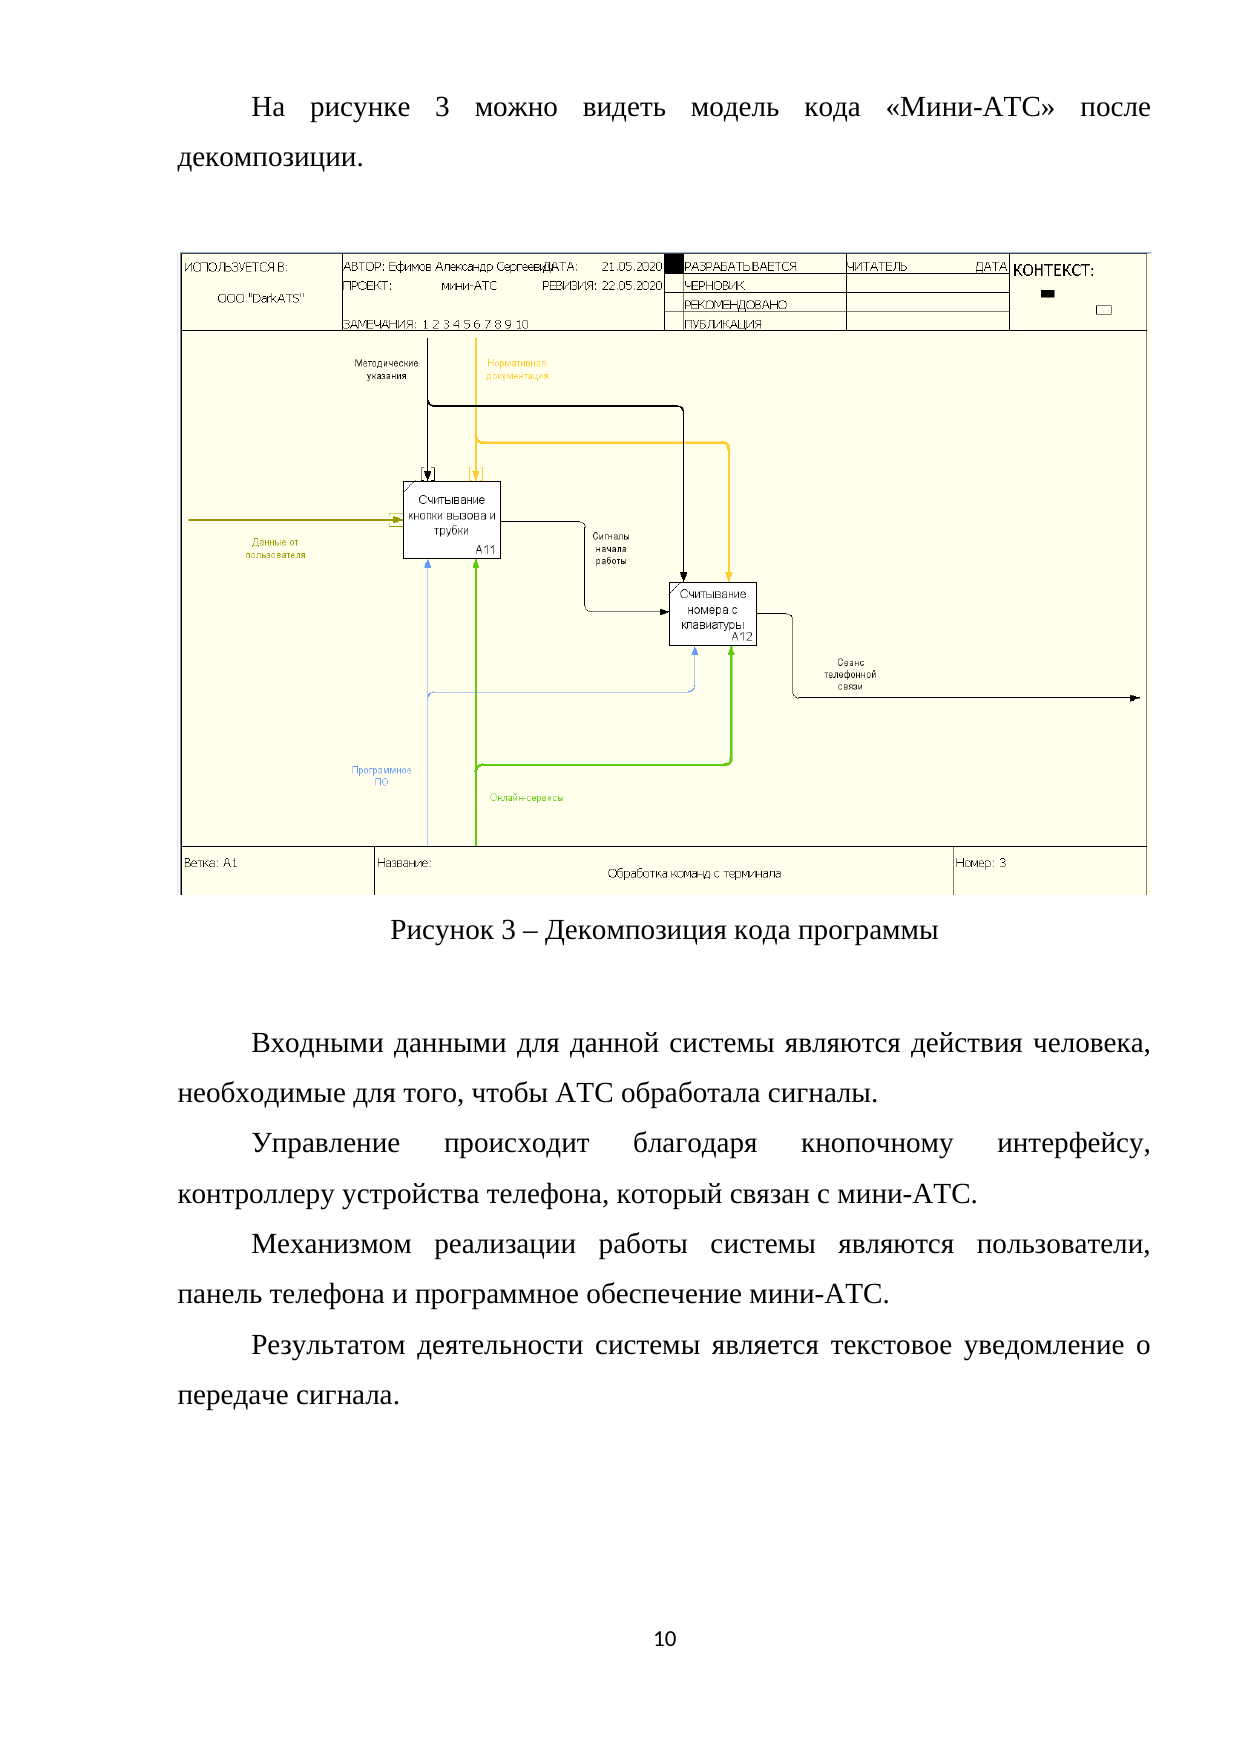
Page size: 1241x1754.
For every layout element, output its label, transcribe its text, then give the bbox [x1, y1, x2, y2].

text Результатом деятельности системы является текстовое уведомление о передаче сигнала. [177, 1327, 1152, 1411]
text Рисунок 3 – Декомпозиция кода программы [177, 912, 1152, 945]
text Механизмом реализации работы системы являются пользователи, панель телефона и программное обеспечение мини-АТС. [177, 1226, 1152, 1310]
picture [177, 252, 1152, 895]
text Управление происходит благодаря кнопочному интерфейсу, контроллеру устройства телефона, который связан с мини-АТС. [177, 1126, 1152, 1209]
text Входными данными для данной системы являются действия человека, необходимые для того, чтобы АТС обработала сигналы. [177, 1025, 1152, 1109]
text На рисунке 3 можно видеть модель кода «Мини-АТС» после декомпозиции. [177, 89, 1152, 172]
